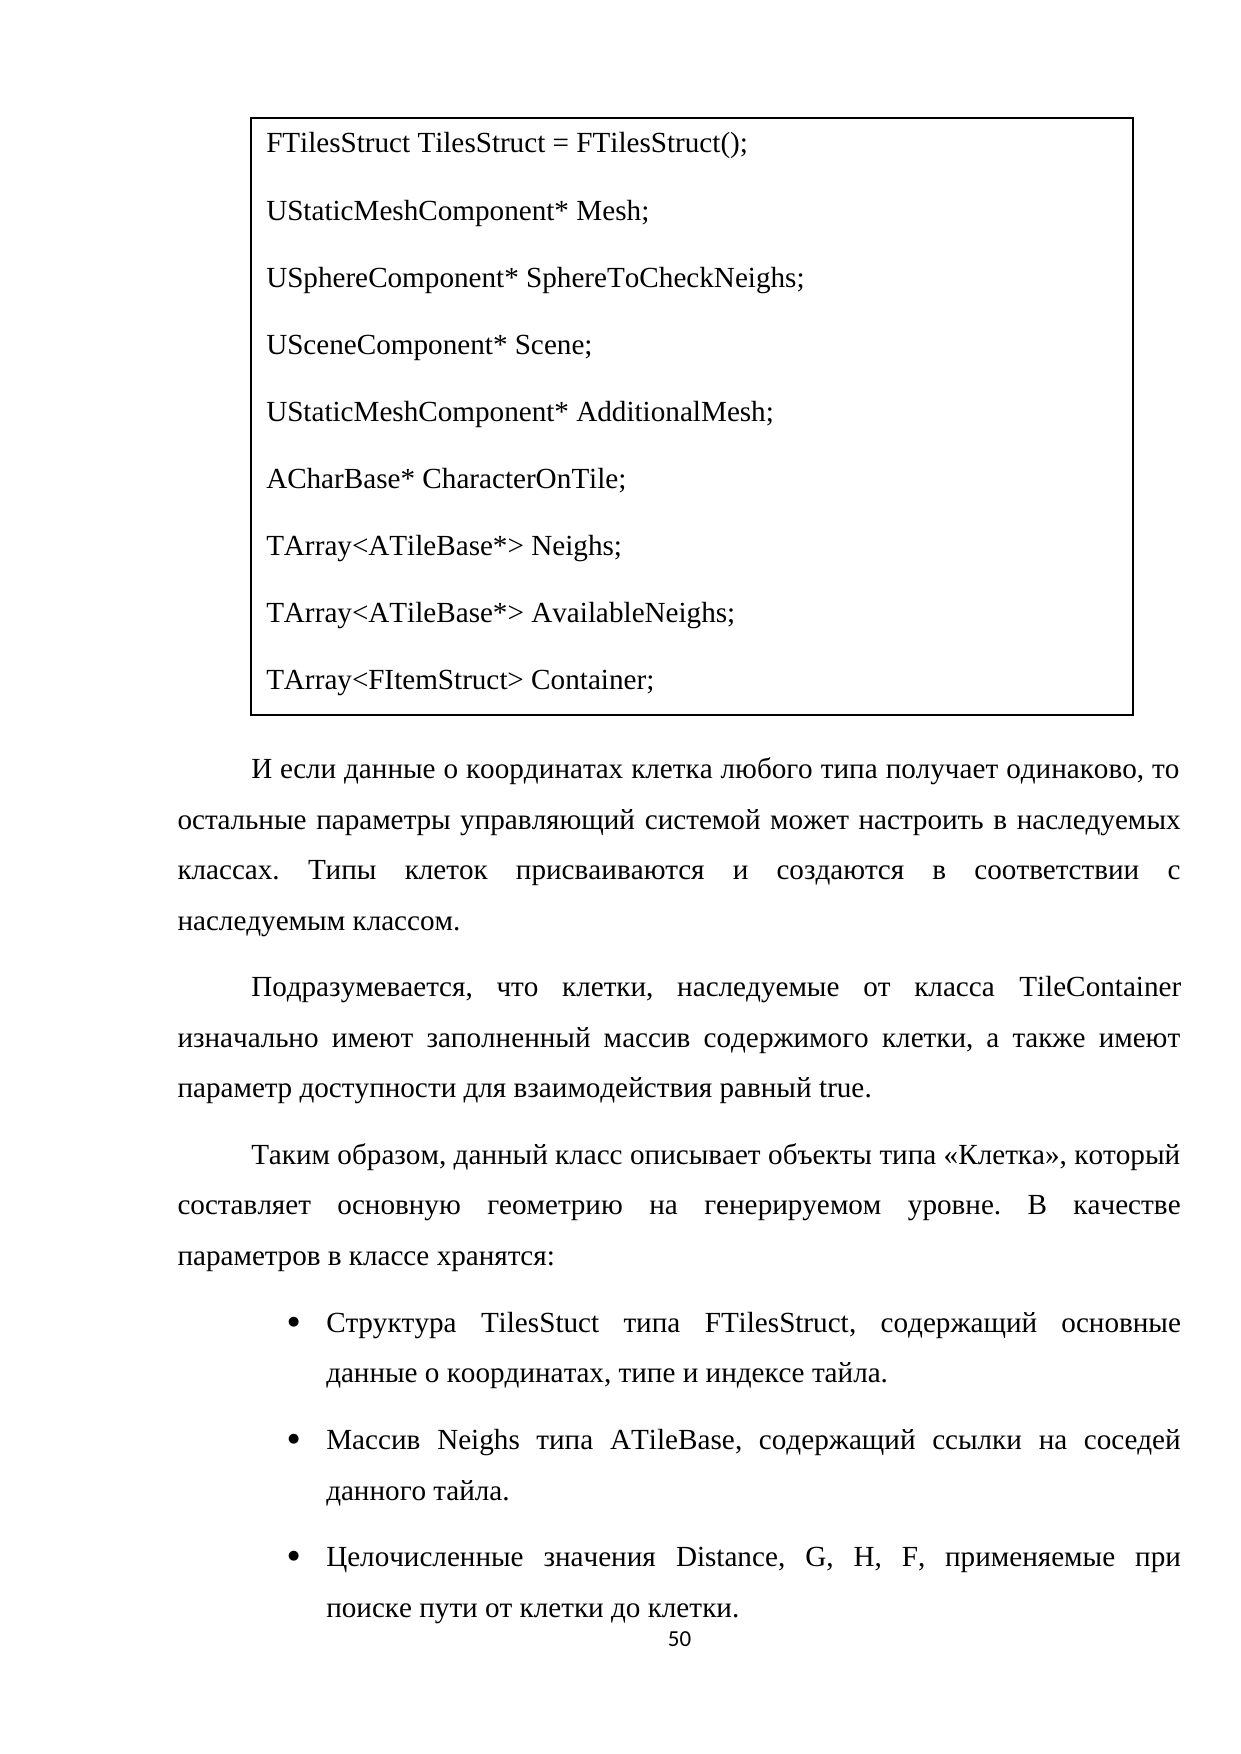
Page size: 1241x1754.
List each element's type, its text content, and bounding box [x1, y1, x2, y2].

text Подразумевается, что клетки, наследуемые от класса TileContainer изначально имеют заполненный массив содержимого клетки, а также имеют параметр доступности для взаимодействия равный true. [177, 969, 1181, 1104]
list Структура TilesStuct типа FTilesStruct, содержащий основные данные о координатах, типе и индексе тайла. [288, 1305, 1181, 1389]
text Таким образом, данный класс описывает объекты типа «Клетка», который составляет основную геометрию на генерируемом уровне. В качестве параметров в классе хранятся: [177, 1137, 1181, 1271]
list Целочисленные значения Distance, G, H, F, применяемые при поиске пути от клетки до клетки. [288, 1539, 1181, 1623]
list Массив Neighs типа ATileBase, содержащий ссылки на соседей данного тайла. [288, 1422, 1181, 1506]
text И если данные о координатах клетка любого типа получает одинаково, то остальные параметры управляющий системой может настроить в наследуемых классах. Типы клеток присваиваются и создаются в соответствии с наследуемым классом. [177, 752, 1181, 936]
